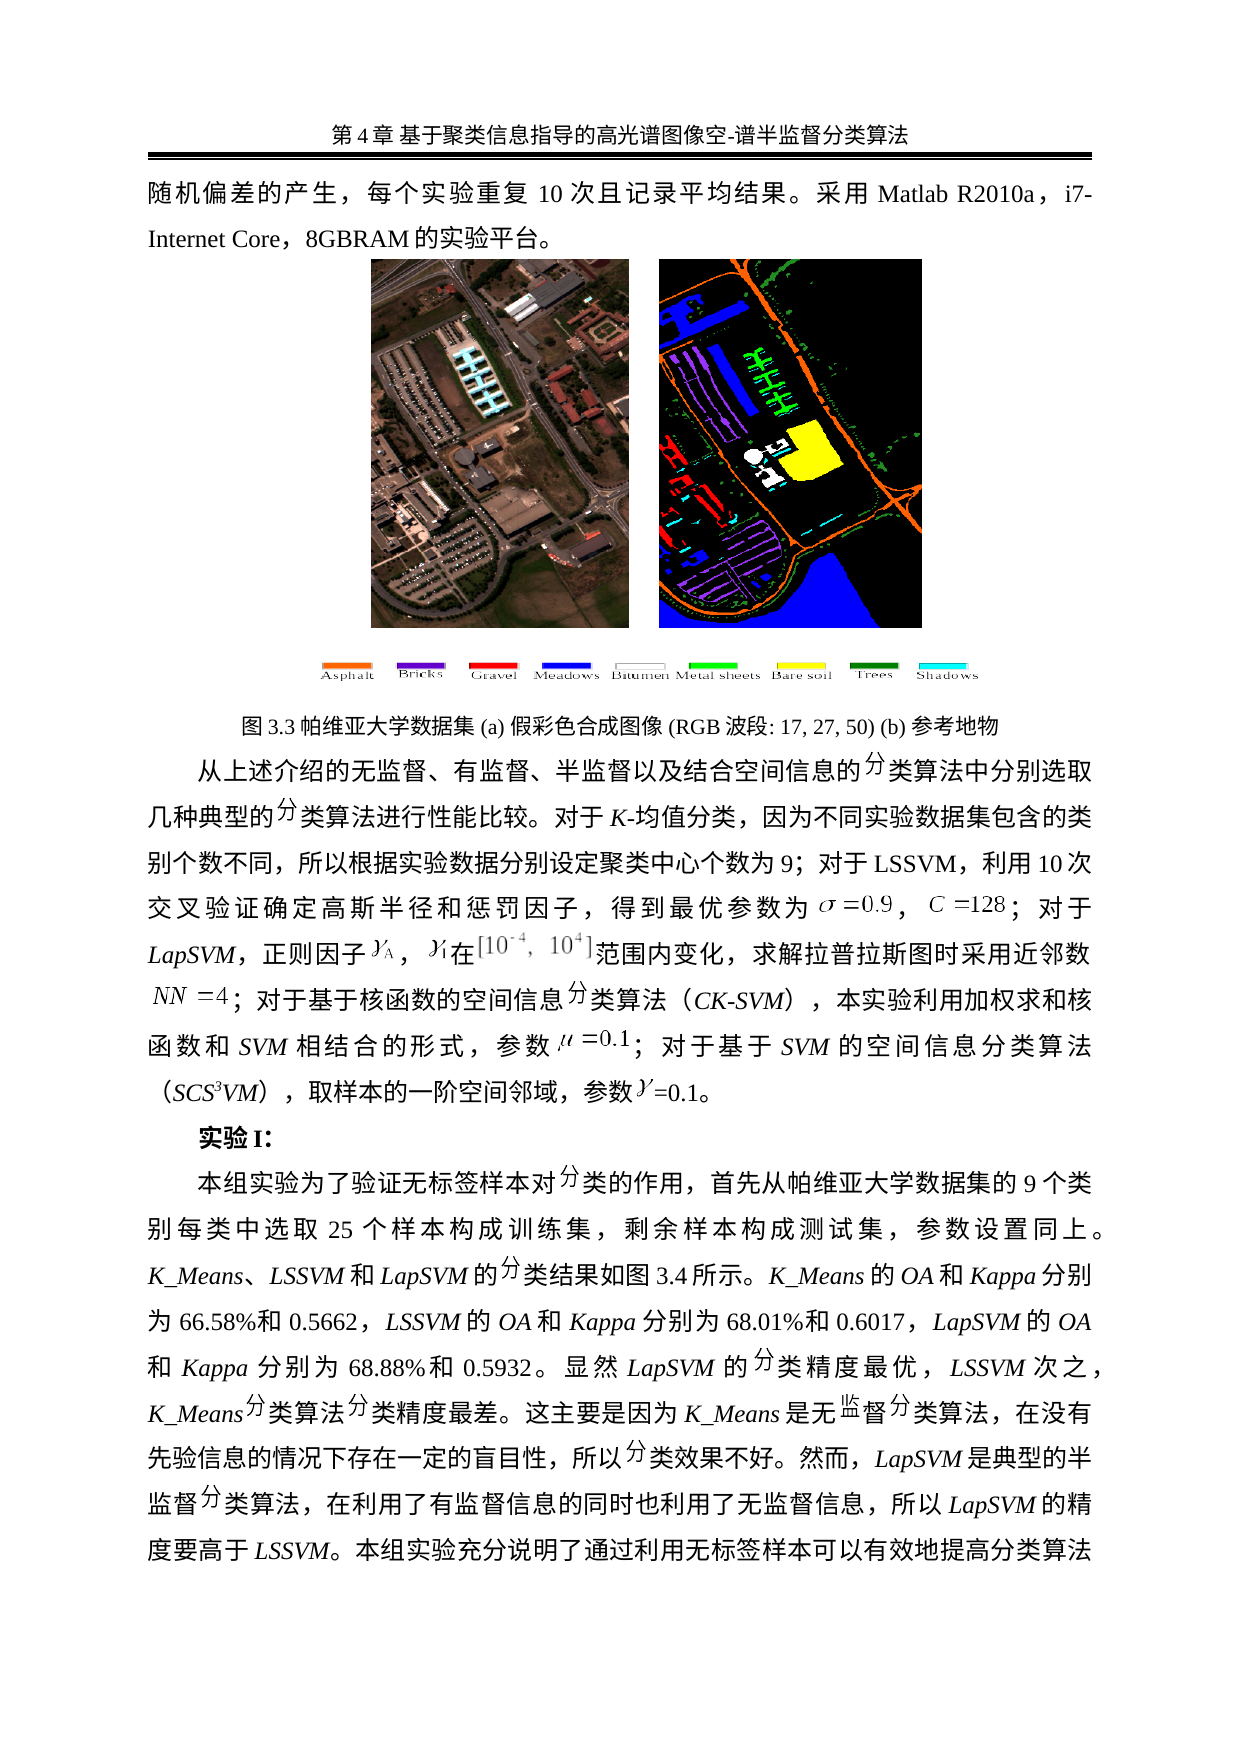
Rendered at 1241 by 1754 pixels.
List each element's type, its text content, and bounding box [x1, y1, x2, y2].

text 实验I： [148, 1110, 1092, 1156]
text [148, 165, 1092, 257]
text 图3.3 帕维亚大学数据集 (a) 假彩色合成图像 (RGB波段: 17, 27, 50) (b) 参考地物 [148, 698, 1092, 744]
text 从上述介绍的无监督、有监督、半监督以及结合空间信息的类算法中分别选取几种典型的类算法进行性能比较。对于K-均值分类，因为不同实验数据集包含的类别个数不同，所以根据实验数据分别设定聚类中心个数为9；对于LSSVM，利用10次交叉验证确定高斯半径和惩罚因子，得到最优参数为，；对于LapSVM，正则因子，在范围内变化，求解拉普拉斯图时采用近邻数；对于基于核函数的空间信息类算法（CK-SVM），本实验利用加权求和核函数和SVM相结合的形式，参数；对于基于SVM的空间信息分类算法（SCS3VM），取样本的一阶空间邻域，参数=0.1。 [148, 744, 1092, 1110]
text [148, 1156, 1092, 1569]
